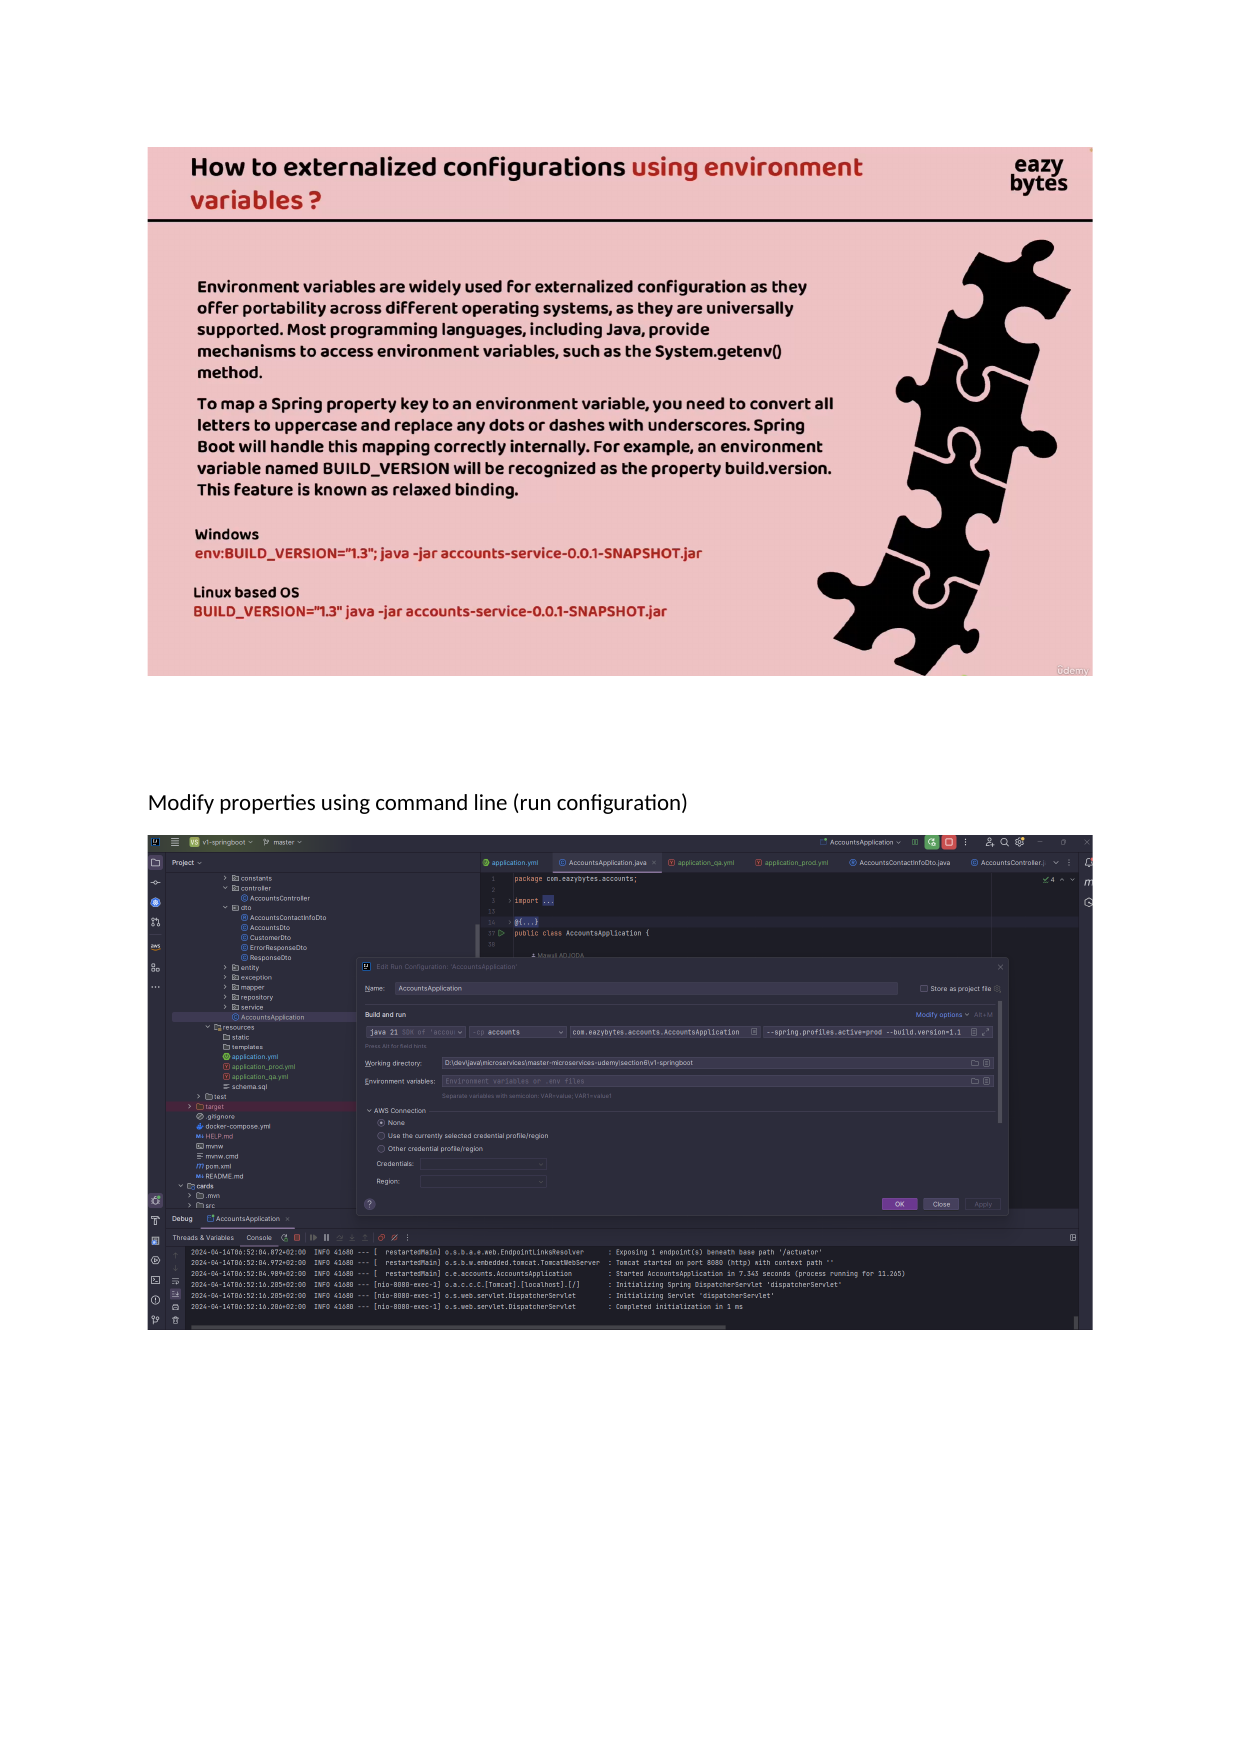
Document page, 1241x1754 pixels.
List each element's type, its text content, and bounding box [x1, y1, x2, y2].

picture [147, 147, 1093, 676]
text Modify properties using command line (run configuration) [148, 788, 1093, 816]
picture [147, 835, 1093, 1330]
